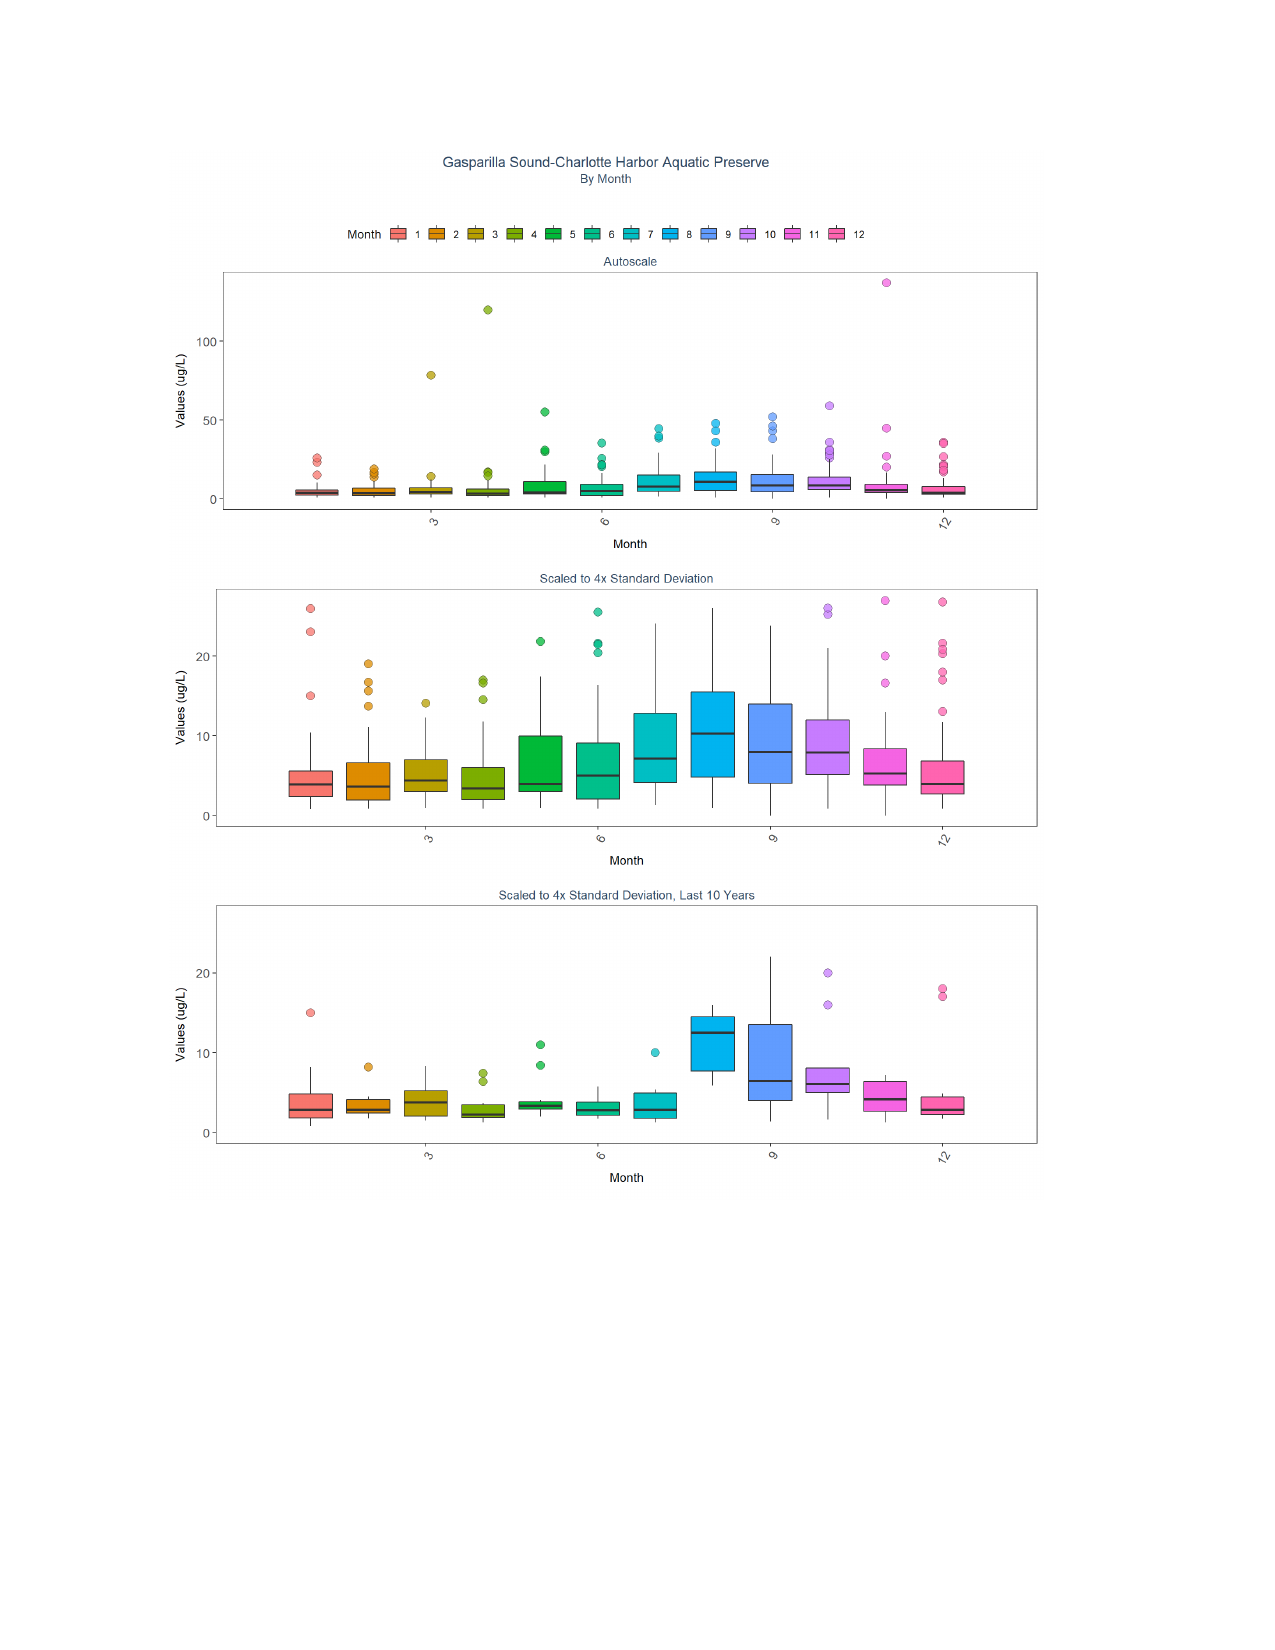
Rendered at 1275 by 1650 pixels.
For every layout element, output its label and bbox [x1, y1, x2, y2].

picture [168, 150, 1044, 1200]
